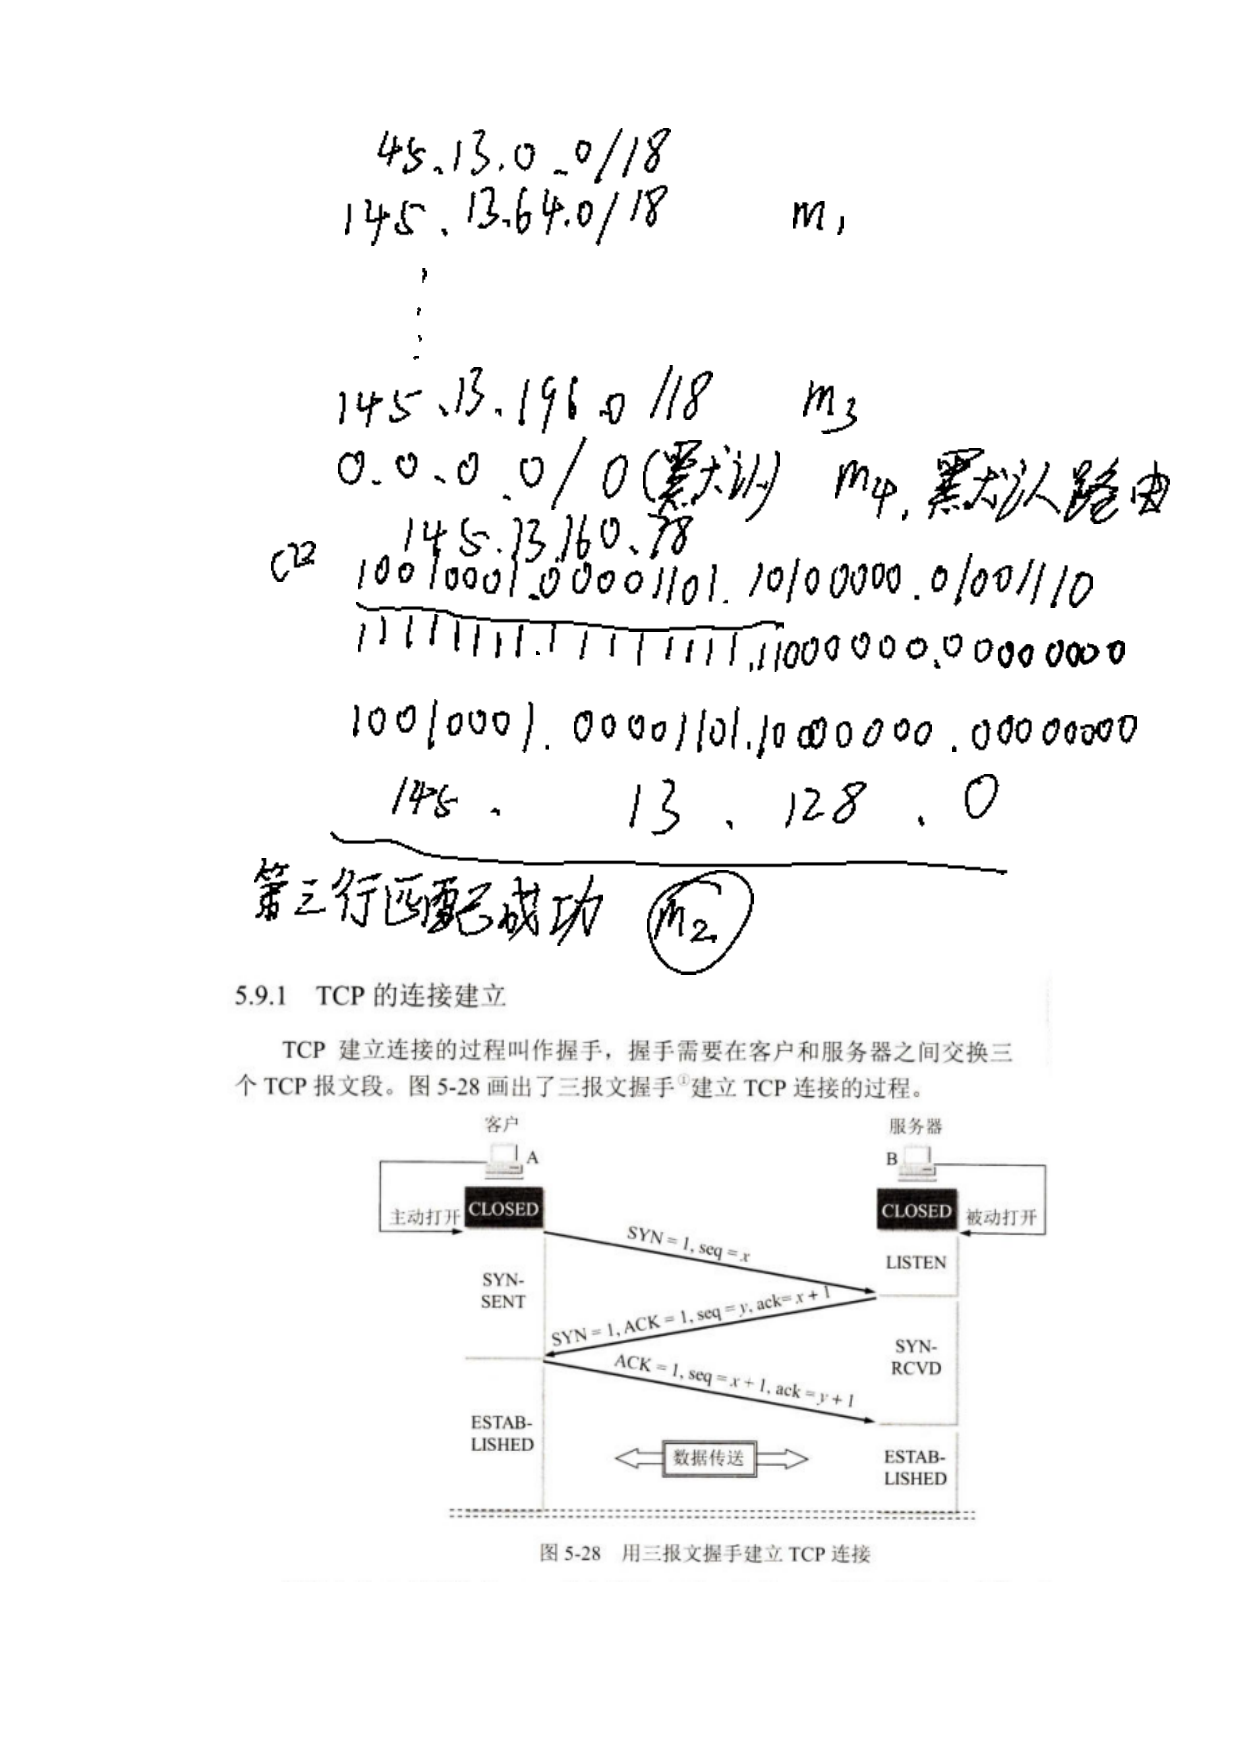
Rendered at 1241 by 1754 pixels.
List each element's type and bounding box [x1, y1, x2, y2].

picture [421, 268, 427, 283]
picture [574, 706, 932, 759]
picture [793, 201, 844, 235]
picture [417, 307, 421, 317]
picture [650, 365, 713, 420]
picture [356, 440, 1125, 672]
picture [803, 380, 857, 434]
picture [271, 541, 316, 582]
picture [902, 448, 1170, 524]
picture [353, 699, 549, 753]
picture [835, 460, 897, 519]
picture [338, 367, 628, 510]
picture [187, 774, 1053, 1582]
picture [952, 715, 1137, 752]
picture [345, 128, 671, 246]
